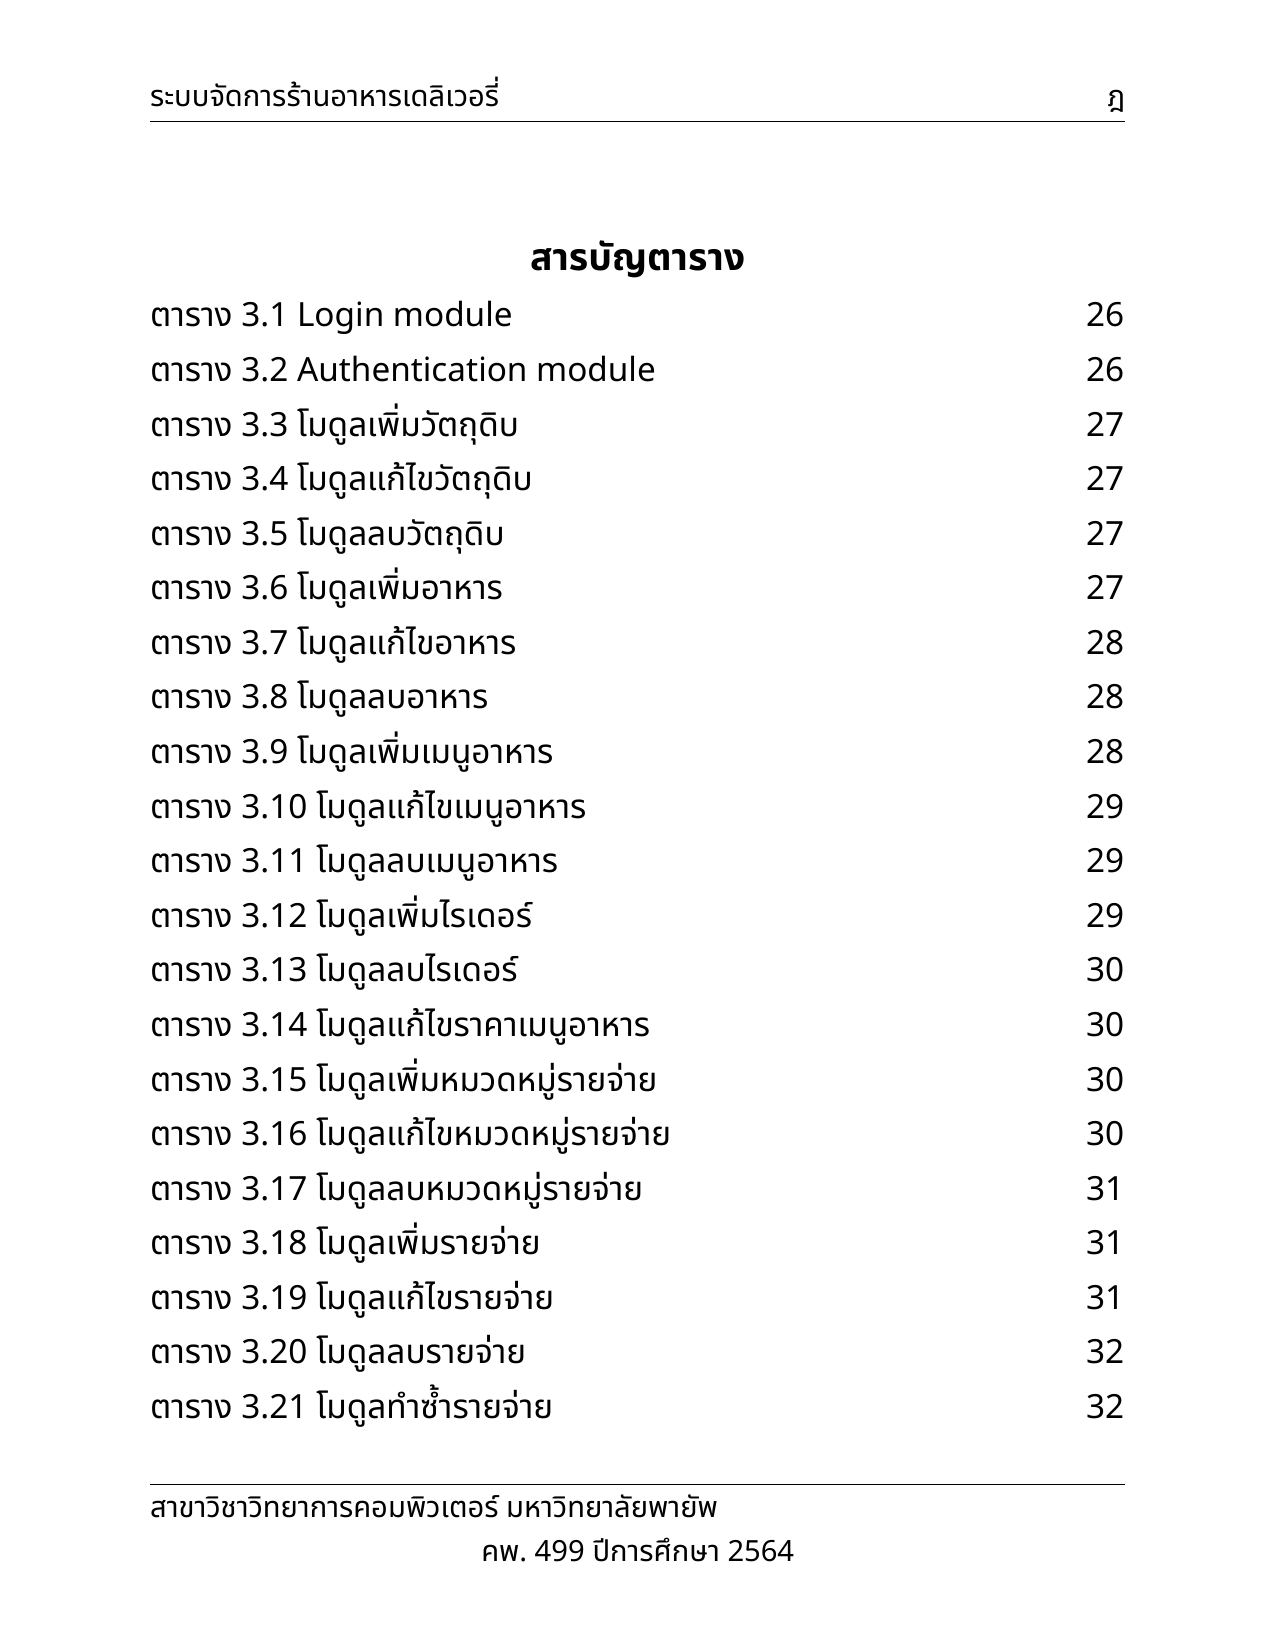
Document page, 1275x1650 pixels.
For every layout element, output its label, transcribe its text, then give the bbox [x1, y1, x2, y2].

text ตาราง 3.20 โมดูลลบรายจ่าย 32 [150, 1328, 1125, 1379]
text ตาราง 3.21 โมดูลทำซ้ำรายจ่าย 32 [150, 1383, 1125, 1433]
text ตาราง 3.8 โมดูลลบอาหาร 28 [150, 673, 1125, 724]
text ตาราง 3.15 โมดูลเพิ่มหมวดหมู่รายจ่าย 30 [150, 1055, 1125, 1106]
text ตาราง 3.7 โมดูลแก้ไขอาหาร 28 [150, 619, 1125, 669]
text ตาราง 3.3 โมดูลเพิ่มวัตถุดิบ 27 [150, 400, 1125, 451]
subtitle สารบัญตาราง [150, 230, 1125, 287]
text ตาราง 3.2 Authentication module 26 [150, 346, 1125, 396]
text ตาราง 3.10 โมดูลแก้ไขเมนูอาหาร 29 [150, 782, 1125, 833]
text ตาราง 3.19 โมดูลแก้ไขรายจ่าย 31 [150, 1274, 1125, 1324]
text ตาราง 3.18 โมดูลเพิ่มรายจ่าย 31 [150, 1219, 1125, 1270]
text ตาราง 3.4 โมดูลแก้ไขวัตถุดิบ 27 [150, 455, 1125, 506]
text ตาราง 3.16 โมดูลแก้ไขหมวดหมู่รายจ่าย 30 [150, 1110, 1125, 1161]
text ตาราง 3.6 โมดูลเพิ่มอาหาร 27 [150, 564, 1125, 615]
text ตาราง 3.1 Login module 26 [150, 291, 1125, 342]
text ตาราง 3.17 โมดูลลบหมวดหมู่รายจ่าย 31 [150, 1164, 1125, 1215]
text ตาราง 3.14 โมดูลแก้ไขราคาเมนูอาหาร 30 [150, 1001, 1125, 1051]
text ตาราง 3.13 โมดูลลบไรเดอร์ 30 [150, 946, 1125, 997]
text ตาราง 3.12 โมดูลเพิ่มไรเดอร์ 29 [150, 892, 1125, 942]
text ตาราง 3.9 โมดูลเพิ่มเมนูอาหาร 28 [150, 728, 1125, 778]
text ตาราง 3.11 โมดูลลบเมนูอาหาร 29 [150, 837, 1125, 888]
text ตาราง 3.5 โมดูลลบวัตถุดิบ 27 [150, 509, 1125, 560]
